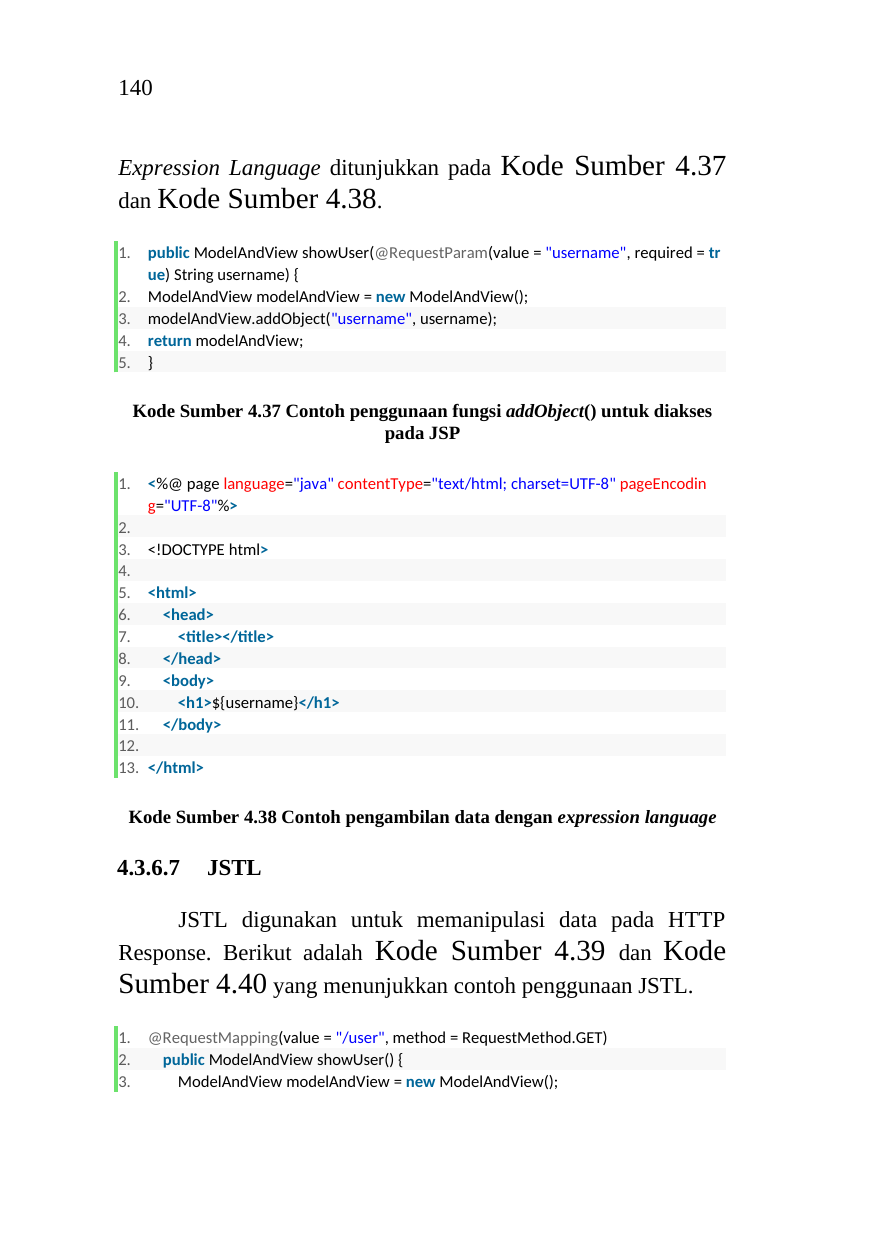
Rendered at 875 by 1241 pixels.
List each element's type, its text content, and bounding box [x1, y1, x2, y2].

list @RequestMapping(value = "/user", method = RequestMethod.GET) [118, 1026, 726, 1048]
list </body> [118, 712, 726, 734]
list return modelAndView; [118, 329, 726, 351]
list </head> [118, 647, 726, 668]
text JSTL digunakan untuk memanipulasi data pada HTTP Response. Berikut adalah Kode Sumber 4.39 dan Kode Sumber 4.40 yang menunjukkan contoh penggunaan JSTL. [118, 906, 726, 1000]
list <h1>${username}</h1> [118, 690, 726, 712]
list <html> [118, 581, 726, 603]
list ModelAndView modelAndView = new ModelAndView(); [118, 285, 726, 307]
list <title></title> [118, 625, 726, 647]
list <body> [118, 668, 726, 690]
text Kode Sumber 4.38 Contoh pengambilan data dengan expression language [118, 806, 726, 827]
list modelAndView.addObject("username", username); [118, 307, 726, 329]
list <!DOCTYPE html> [118, 537, 726, 559]
list <%@ page language="java" contentType="text/html; charset=UTF-8" pageEncoding="UTF-8"%> [118, 472, 726, 515]
list } [118, 351, 726, 372]
text Kode Sumber 4.37 Contoh penggunaan fungsi addObject() untuk diakses pada JSP [118, 400, 726, 443]
list <head> [118, 603, 726, 625]
subtitle JSTL [117, 854, 726, 880]
list public ModelAndView showUser(@RequestParam(value = "username", required = true) String username) { [118, 241, 726, 285]
list public ModelAndView showUser() { [118, 1048, 726, 1070]
list </html> [118, 756, 726, 778]
list ModelAndView modelAndView = new ModelAndView(); [118, 1070, 726, 1092]
